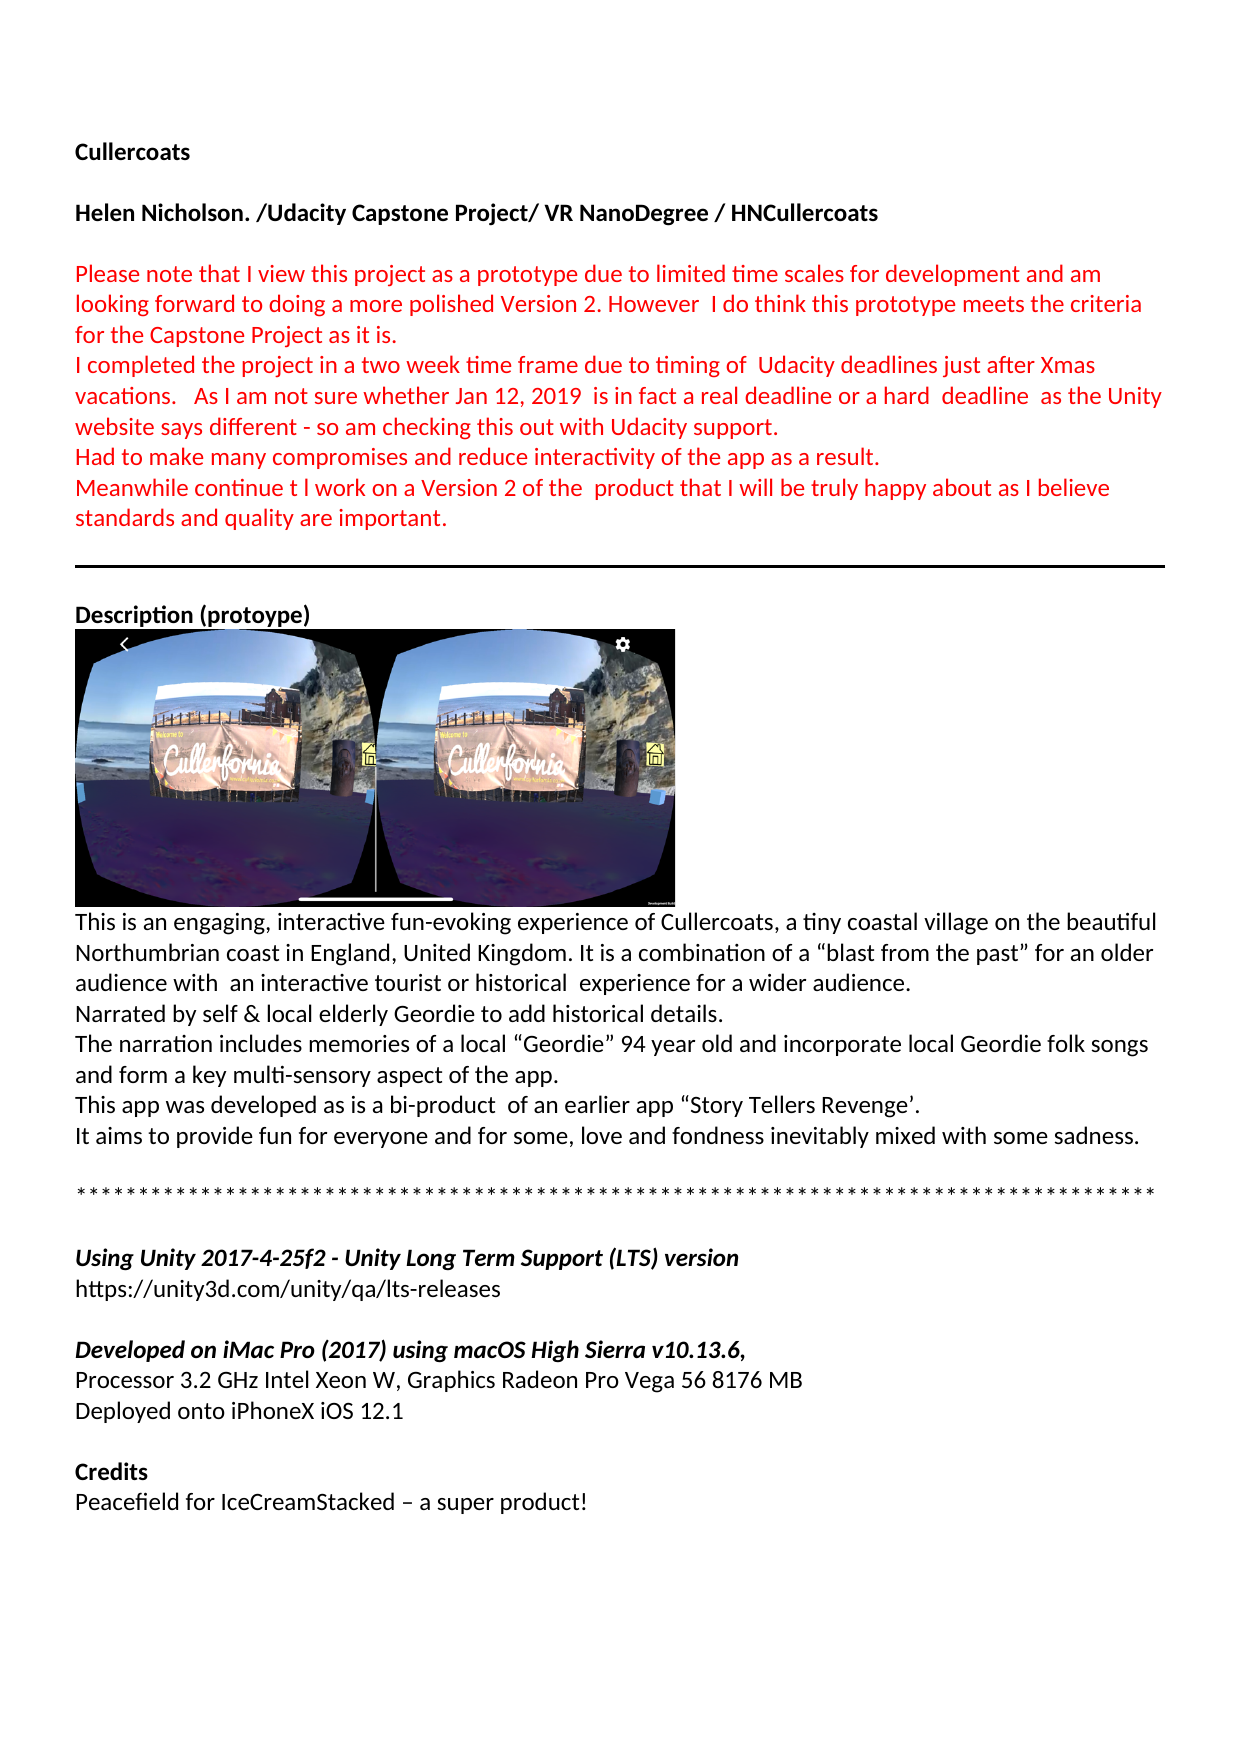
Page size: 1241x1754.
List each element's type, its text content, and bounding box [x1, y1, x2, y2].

text Deployed onto iPhoneX iOS 12.1 [75, 1395, 1165, 1425]
text I completed the project in a two week time frame due to timing of Udacity deadlines just after Xmas vacations. As I am not sure whether Jan 12, 2019 is in fact a real deadline or a hard deadline as the Unity website says different - so am checking this out with Udacity support. [75, 350, 1165, 441]
text Description (protoype) [75, 599, 1165, 629]
text Credits [75, 1456, 1165, 1486]
text The narration includes memories of a local “Geordie” 94 year old and incorporate local Geordie folk songs and form a key multi-sensory aspect of the app. [75, 1028, 1165, 1089]
text Processor 3.2 GHz Intel Xeon W, Graphics Radeon Pro Vega 56 8176 MB [75, 1364, 1165, 1395]
text Cullercoats [75, 136, 1165, 167]
text This is an engaging, interactive fun-evoking experience of Cullercoats, a tiny coastal village on the beautiful Northumbrian coast in England, United Kingdom. It is a combination of a “blast from the past” for an older audience with an interactive tourist or historical experience for a wider audience. [75, 906, 1165, 998]
text This app was developed as is a bi-product of an earlier app “Story Tellers Revenge’. [75, 1089, 1165, 1120]
text *************************************************************************************** [75, 1181, 1165, 1212]
text Helen Nicholson. /Udacity Capstone Project/ VR NanoDegree / HNCullercoats [75, 197, 1165, 228]
text Meanwhile continue t l work on a Version 2 of the product that I will be truly happy about as I believe standards and quality are important. [75, 472, 1165, 533]
text Developed on iMac Pro (2017) using macOS High Sierra v10.13.6, [75, 1334, 1165, 1364]
text Narrated by self & local elderly Geordie to add historical details. [75, 998, 1165, 1028]
text Peacefield for IceCreamStacked – a super product! [75, 1486, 1165, 1517]
text It aims to provide fun for everyone and for some, love and fondness inevitably mixed with some sadness. [75, 1120, 1165, 1151]
text Please note that I view this project as a prototype due to limited time scales for development and am looking forward to doing a more polished Version 2. However I do think this prototype meets the criteria for the Capstone Project as it is. [75, 258, 1165, 350]
text Had to make many compromises and reduce interactivity of the app as a result. [75, 441, 1165, 472]
picture [75, 629, 675, 907]
text Using Unity 2017-4-25f2 - Unity Long Term Support (LTS) version [75, 1242, 1165, 1273]
text https://unity3d.com/unity/qa/lts-releases [75, 1273, 1165, 1303]
